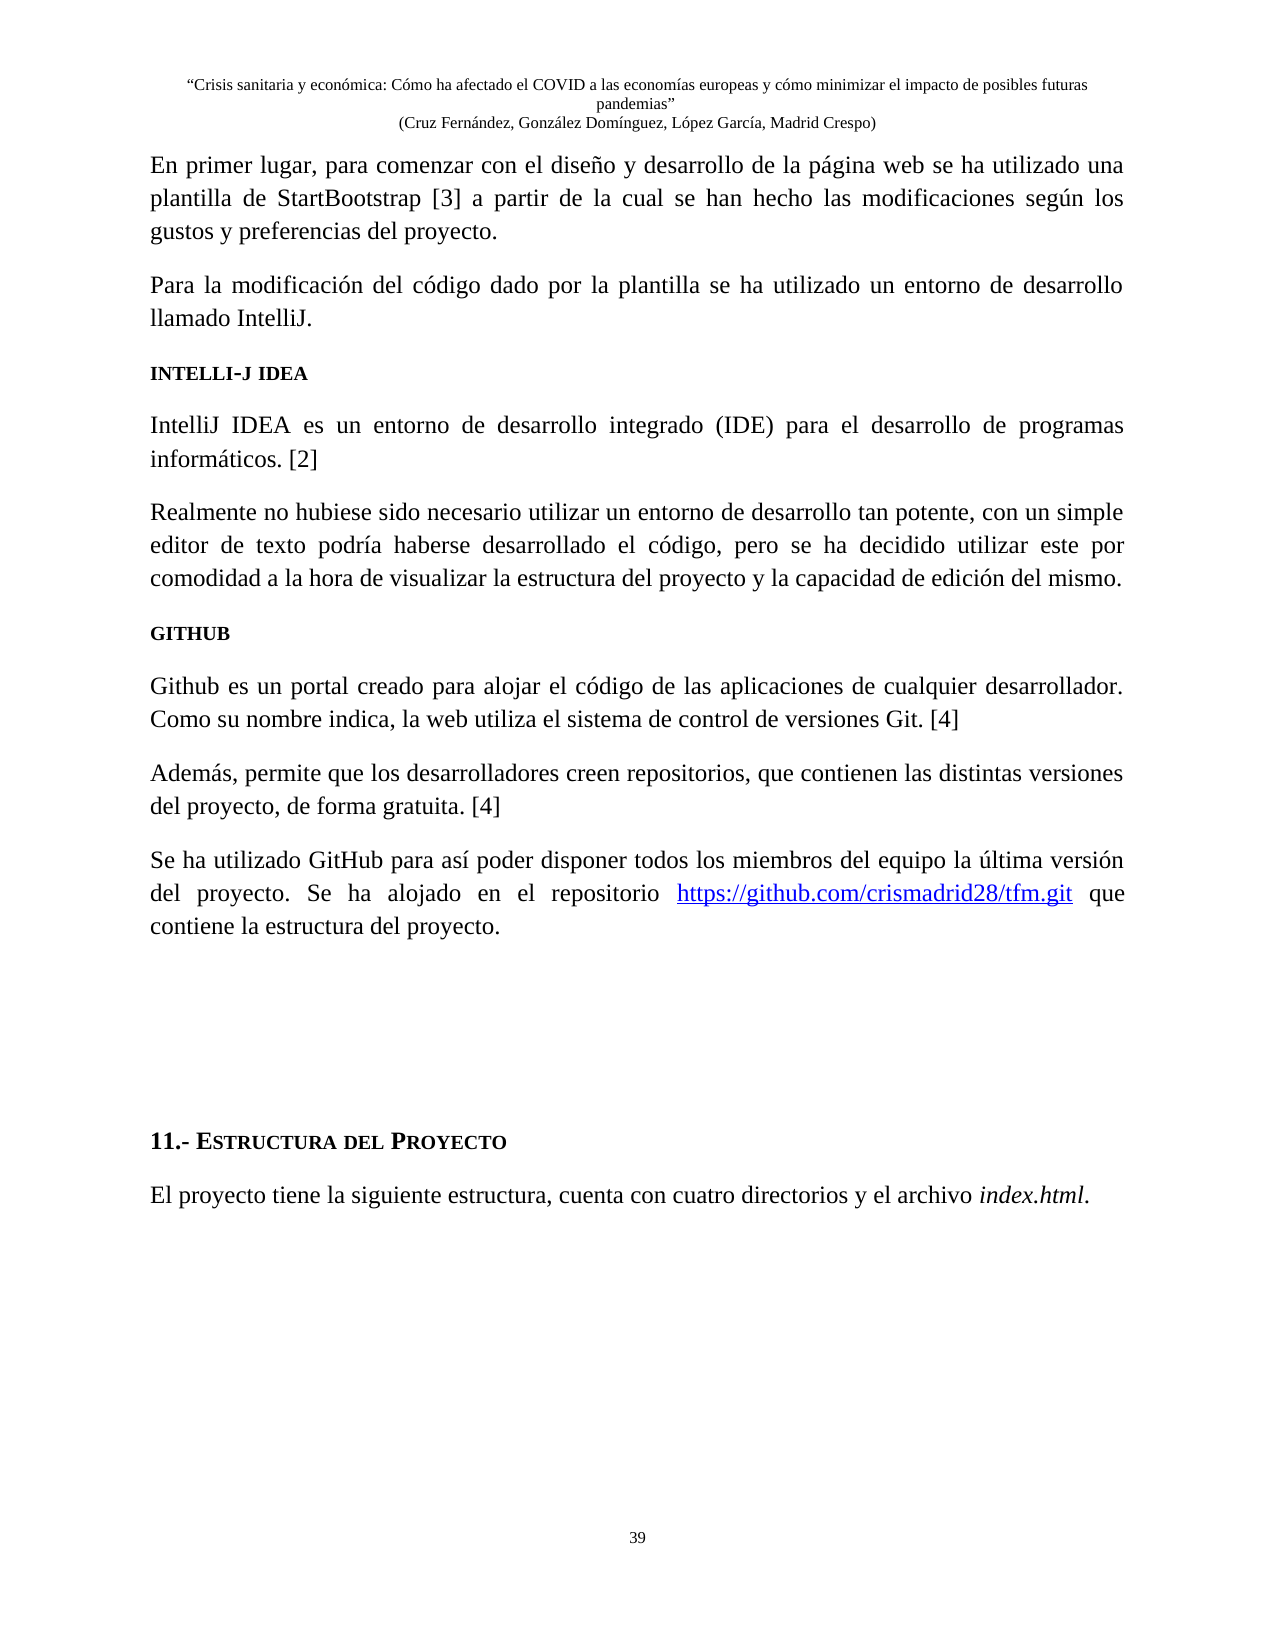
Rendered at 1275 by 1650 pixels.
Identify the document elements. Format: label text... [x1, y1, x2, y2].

text Github es un portal creado para alojar el código de las aplicaciones de cualquier desarrollador. Como su nombre indica, la web utiliza el sistema de control de versiones Git. [4] [150, 671, 1125, 733]
text Además, permite que los desarrolladores creen repositorios, que contienen las distintas versiones del proyecto, de forma gratuita. [4] [150, 758, 1125, 820]
text github [150, 617, 1125, 646]
text En primer lugar, para comenzar con el diseño y desarrollo de la página web se ha utilizado una plantilla de StartBootstrap [3] a partir de la cual se han hecho las modificaciones según los gustos y preferencias del proyecto. [150, 150, 1125, 245]
text El proyecto tiene la siguiente estructura, cuenta con cuatro directorios y el archivo index.html. [150, 1180, 1125, 1209]
text intelli-j idea [150, 357, 1125, 386]
text Para la modificación del código dado por la plantilla se ha utilizado un entorno de desarrollo llamado IntelliJ. [150, 270, 1125, 332]
text Realmente no hubiese sido necesario utilizar un entorno de desarrollo tan potente, con un simple editor de texto podría haberse desarrollado el código, pero se ha decidido utilizar este por comodidad a la hora de visualizar la estructura del proyecto y la capacidad de edición del mismo. [150, 497, 1125, 592]
text Se ha utilizado GitHub para así poder disponer todos los miembros del equipo la última versión del proyecto. Se ha alojado en el repositorio https://github.com/crismadrid28/tfm.git que contiene la estructura del proyecto. [150, 845, 1125, 940]
text 11.- Estructura del Proyecto [150, 1126, 1125, 1155]
text IntelliJ IDEA es un entorno de desarrollo integrado (IDE) para el desarrollo de programas informáticos. [2] [150, 411, 1125, 472]
